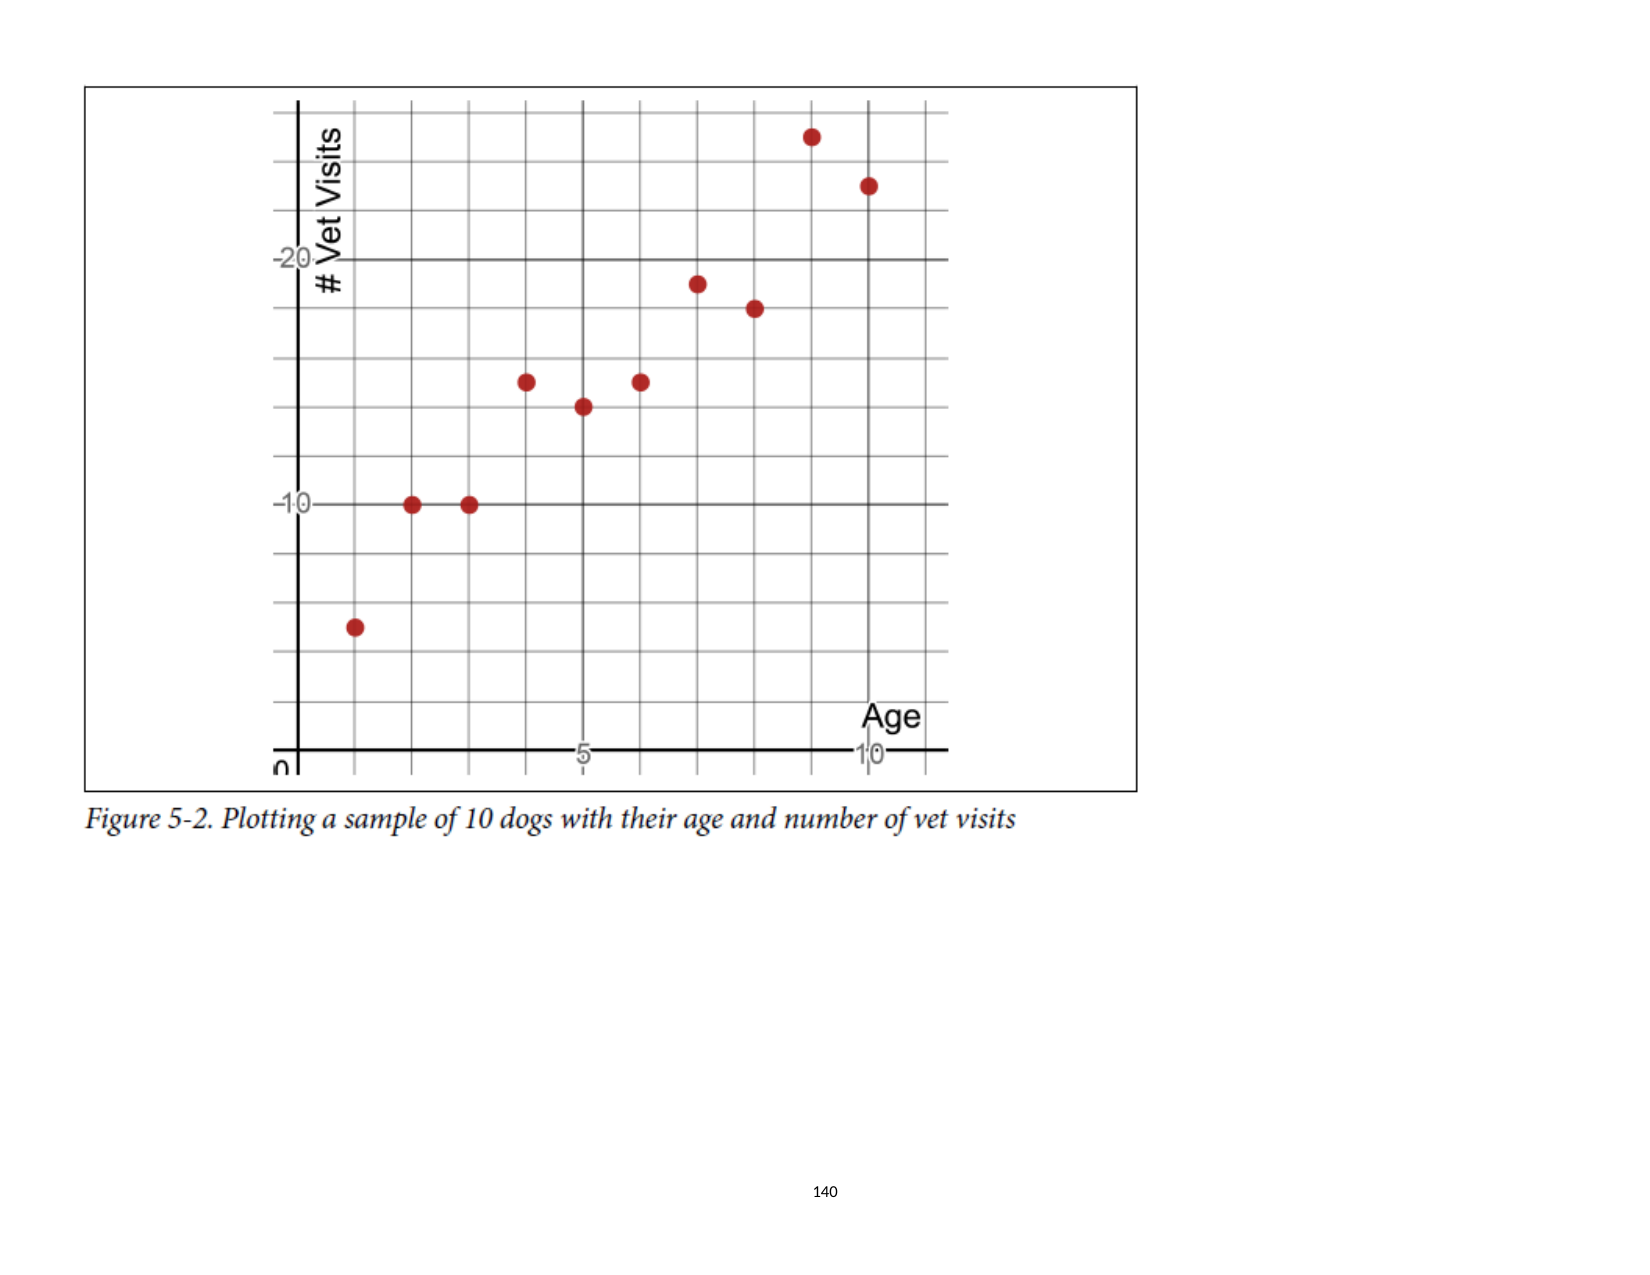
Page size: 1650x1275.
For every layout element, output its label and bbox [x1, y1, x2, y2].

picture [75, 75, 1155, 841]
